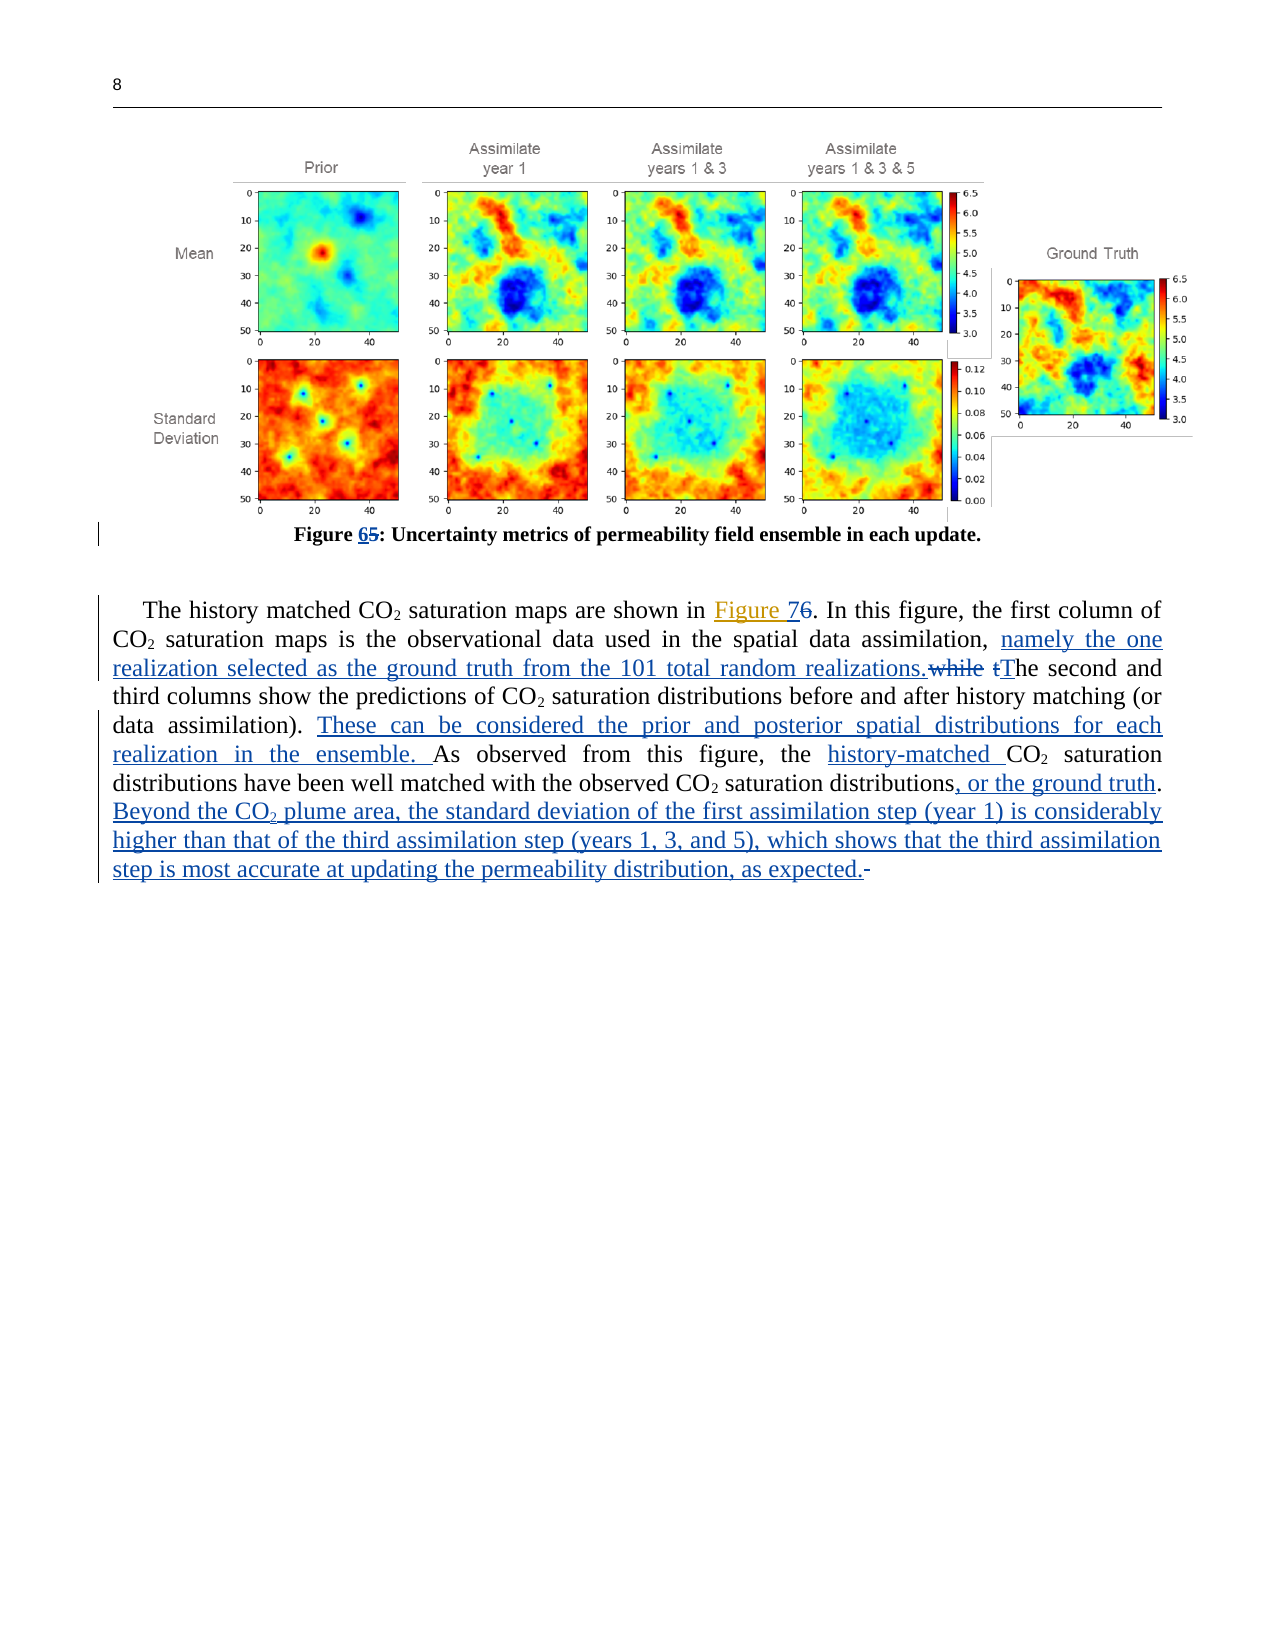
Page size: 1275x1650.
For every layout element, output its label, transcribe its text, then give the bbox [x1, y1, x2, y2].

picture [142, 133, 1193, 522]
text Figure : Uncertainty metrics of permeability field ensemble in each update. [112, 522, 1162, 546]
text The history matched CO2 saturation maps are shown in . In this figure, the first column of CO2 saturation maps is the observational data used in the spatial data assimilation, he second and third columns show the predictions of CO2 saturation distributions before and after history matching (or data assimilation). As observed from this figure, the CO2 saturation distributions have been well matched with the observed CO2 saturation distributions. [112, 595, 1162, 850]
text The history matched CO2 saturation maps are shown in . In this figure, the first column of CO2 saturation maps is the observational data used in the spatial data assimilation, he second and third columns show the predictions of CO2 saturation distributions before and after history matching (or data assimilation). As observed from this figure, the CO2 saturation distributions have been well matched with the observed CO2 saturation distributions. [112, 851, 1162, 883]
